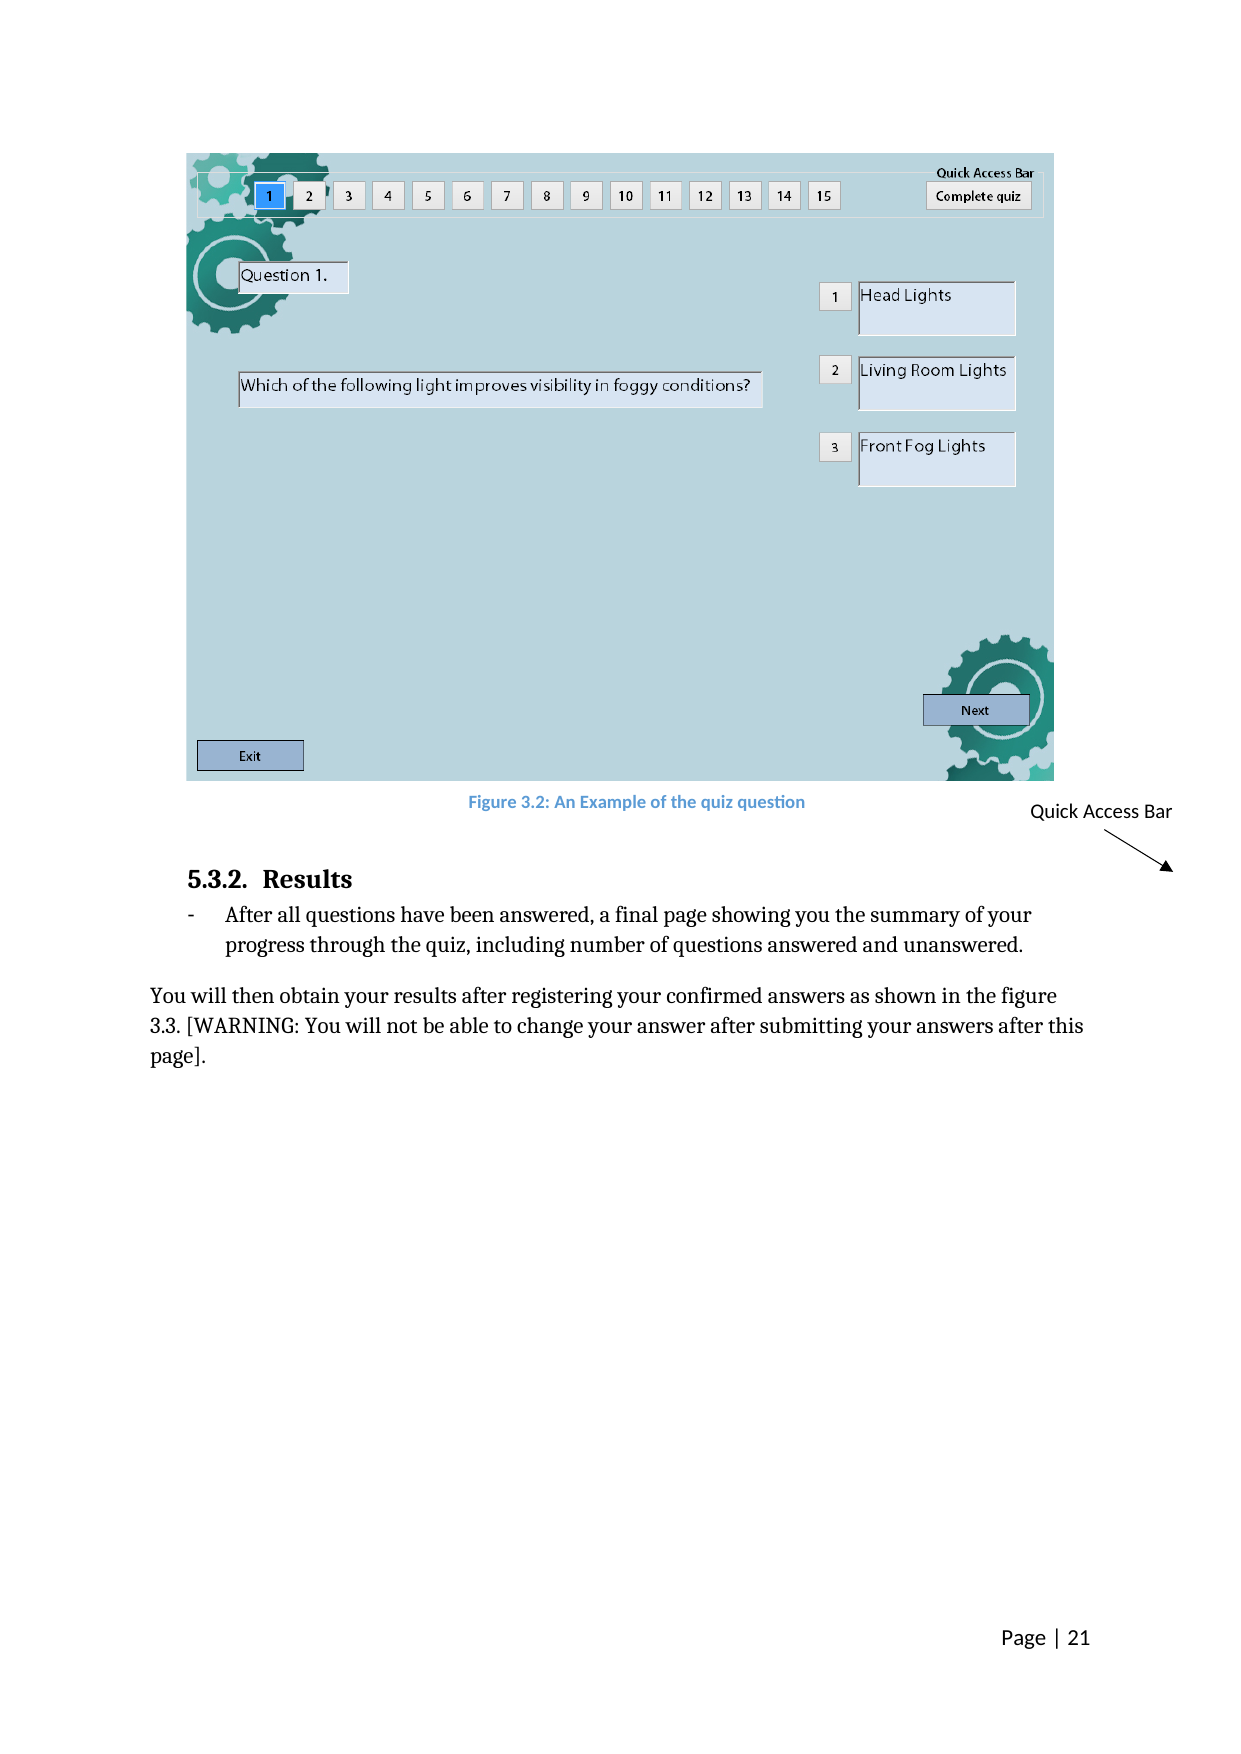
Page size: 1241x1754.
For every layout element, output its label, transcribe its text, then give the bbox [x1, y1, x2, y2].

text You will then obtain your results after registering your confirmed answers as shown in the figure 3.3. [WARNING: You will not be able to change your answer after submitting your answers after this page]. [150, 983, 1090, 1070]
picture [186, 153, 1054, 781]
list After all questions have been answered, a final page showing you the summary of your progress through the quiz, including number of questions answered and unanswered. [187, 900, 1090, 958]
subtitle Results [187, 864, 1090, 895]
